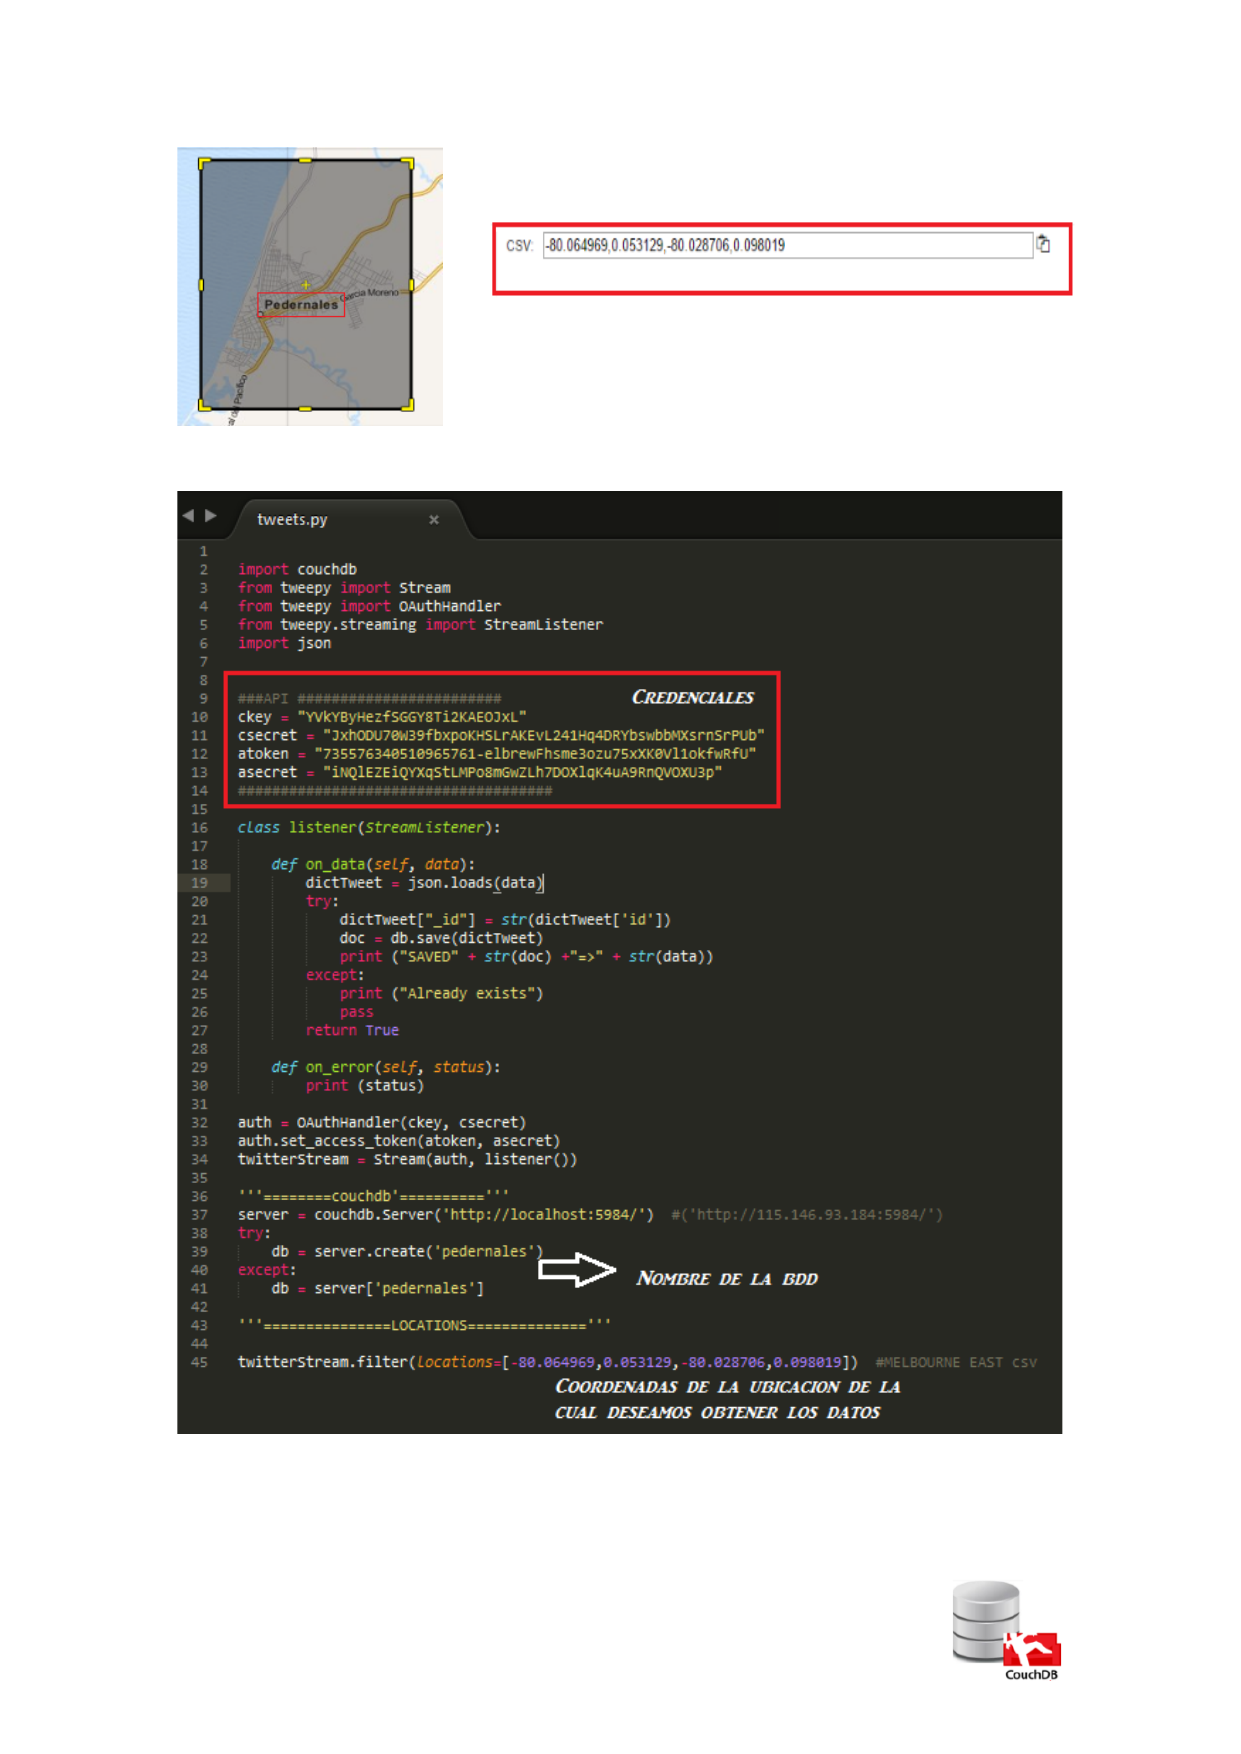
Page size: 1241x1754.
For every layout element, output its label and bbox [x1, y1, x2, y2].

picture [952, 1579, 1064, 1681]
picture [177, 147, 443, 426]
picture [490, 221, 1075, 299]
picture [177, 491, 1063, 1434]
